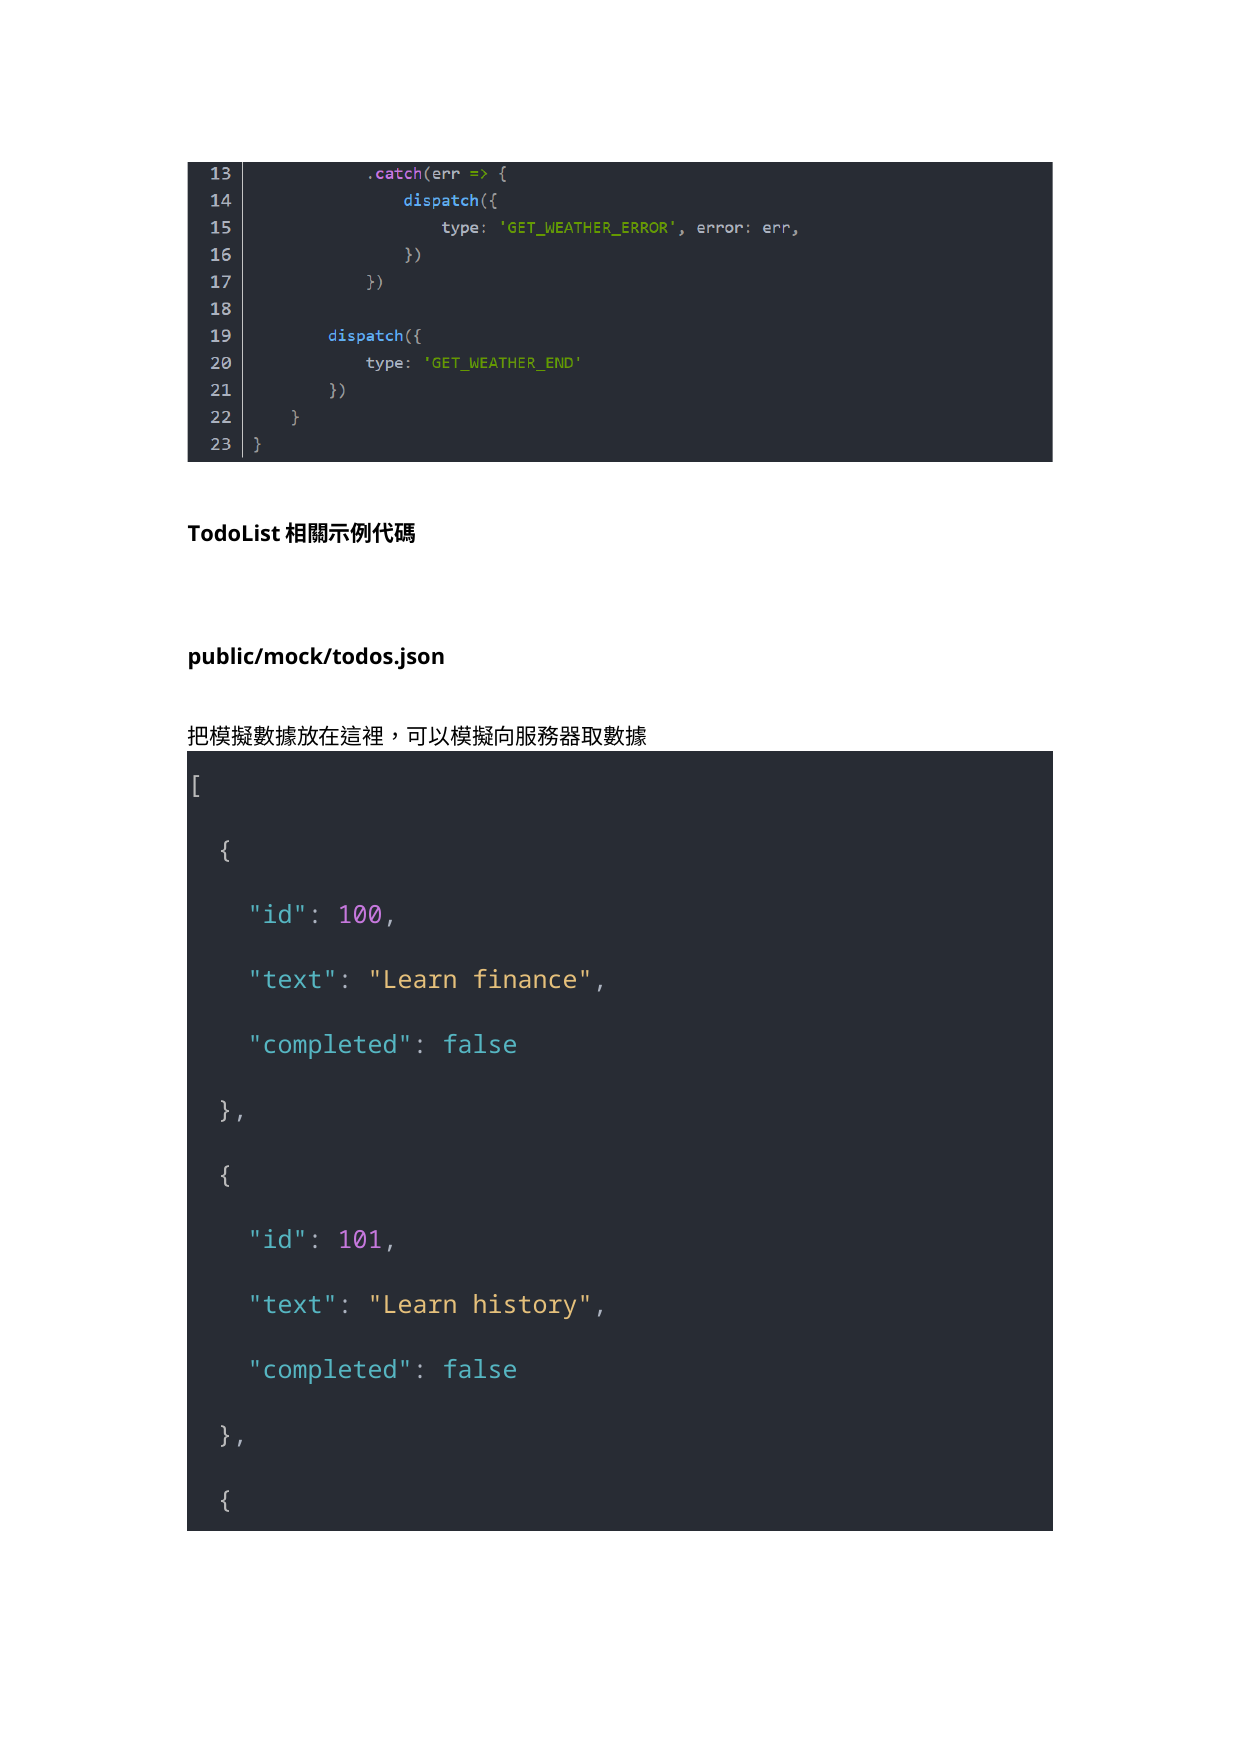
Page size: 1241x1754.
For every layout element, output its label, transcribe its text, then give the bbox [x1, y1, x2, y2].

text "completed": false [187, 1011, 1053, 1076]
picture [187, 162, 1053, 462]
subtitle public/mock/todos.json [187, 639, 1053, 672]
text "text": "Learn finance", [187, 946, 1053, 1011]
text }, [187, 1076, 1053, 1141]
text [ [187, 751, 1053, 816]
text "id": 100, [187, 881, 1053, 946]
text "completed": false [187, 1336, 1053, 1401]
text "id": 101, [187, 1206, 1053, 1271]
text { [187, 1141, 1053, 1206]
text "text": "Learn history", [187, 1271, 1053, 1336]
text { [187, 816, 1053, 881]
subtitle TodoList相關示例代碼 [187, 516, 1053, 549]
text }, [187, 1401, 1053, 1466]
text 把模擬數據放在這裡，可以模擬向服務器取數據 [187, 719, 1053, 751]
text { [187, 1466, 1053, 1531]
